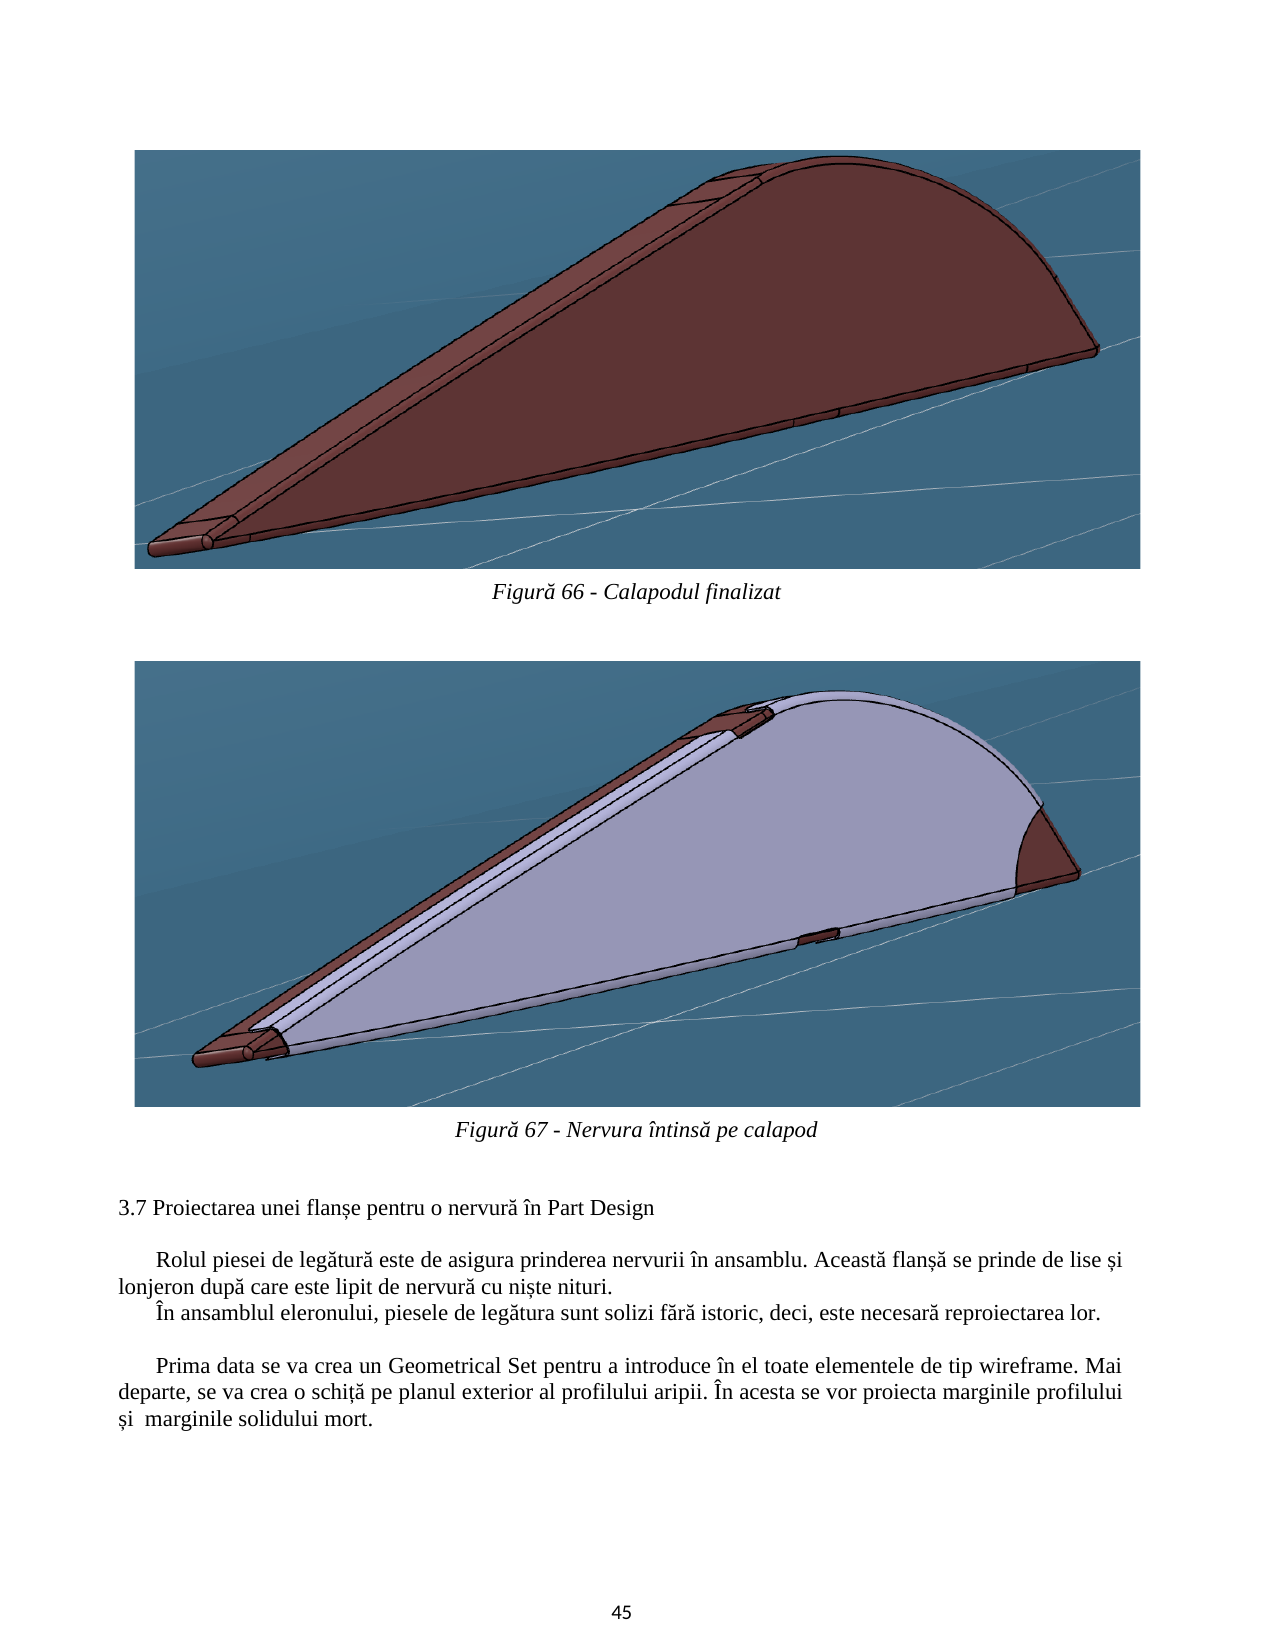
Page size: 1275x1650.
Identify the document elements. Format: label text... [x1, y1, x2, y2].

picture [134, 661, 1141, 1107]
text Prima data se va crea un Geometrical Set pentru a introduce în el toate elementele de tip wireframe. Mai departe, se va crea o schiță pe planul exterior al profilului aripii. În acesta se vor proiecta marginile profilului și marginile solidului mort. [118, 1352, 1125, 1431]
text În ansamblul eleronului, piesele de legătura sunt solizi fără istoric, deci, este necesară reproiectarea lor. [118, 1299, 1125, 1326]
subtitle 3.7 Proiectarea unei flanșe pentru o nervură în Part Design [118, 1194, 1125, 1220]
picture [134, 150, 1141, 569]
text Rolul piesei de legătură este de asigura prinderea nervurii în ansamblu. Această flanșă se prinde de lise și lonjeron după care este lipit de nervură cu niște nituri. [118, 1246, 1125, 1299]
